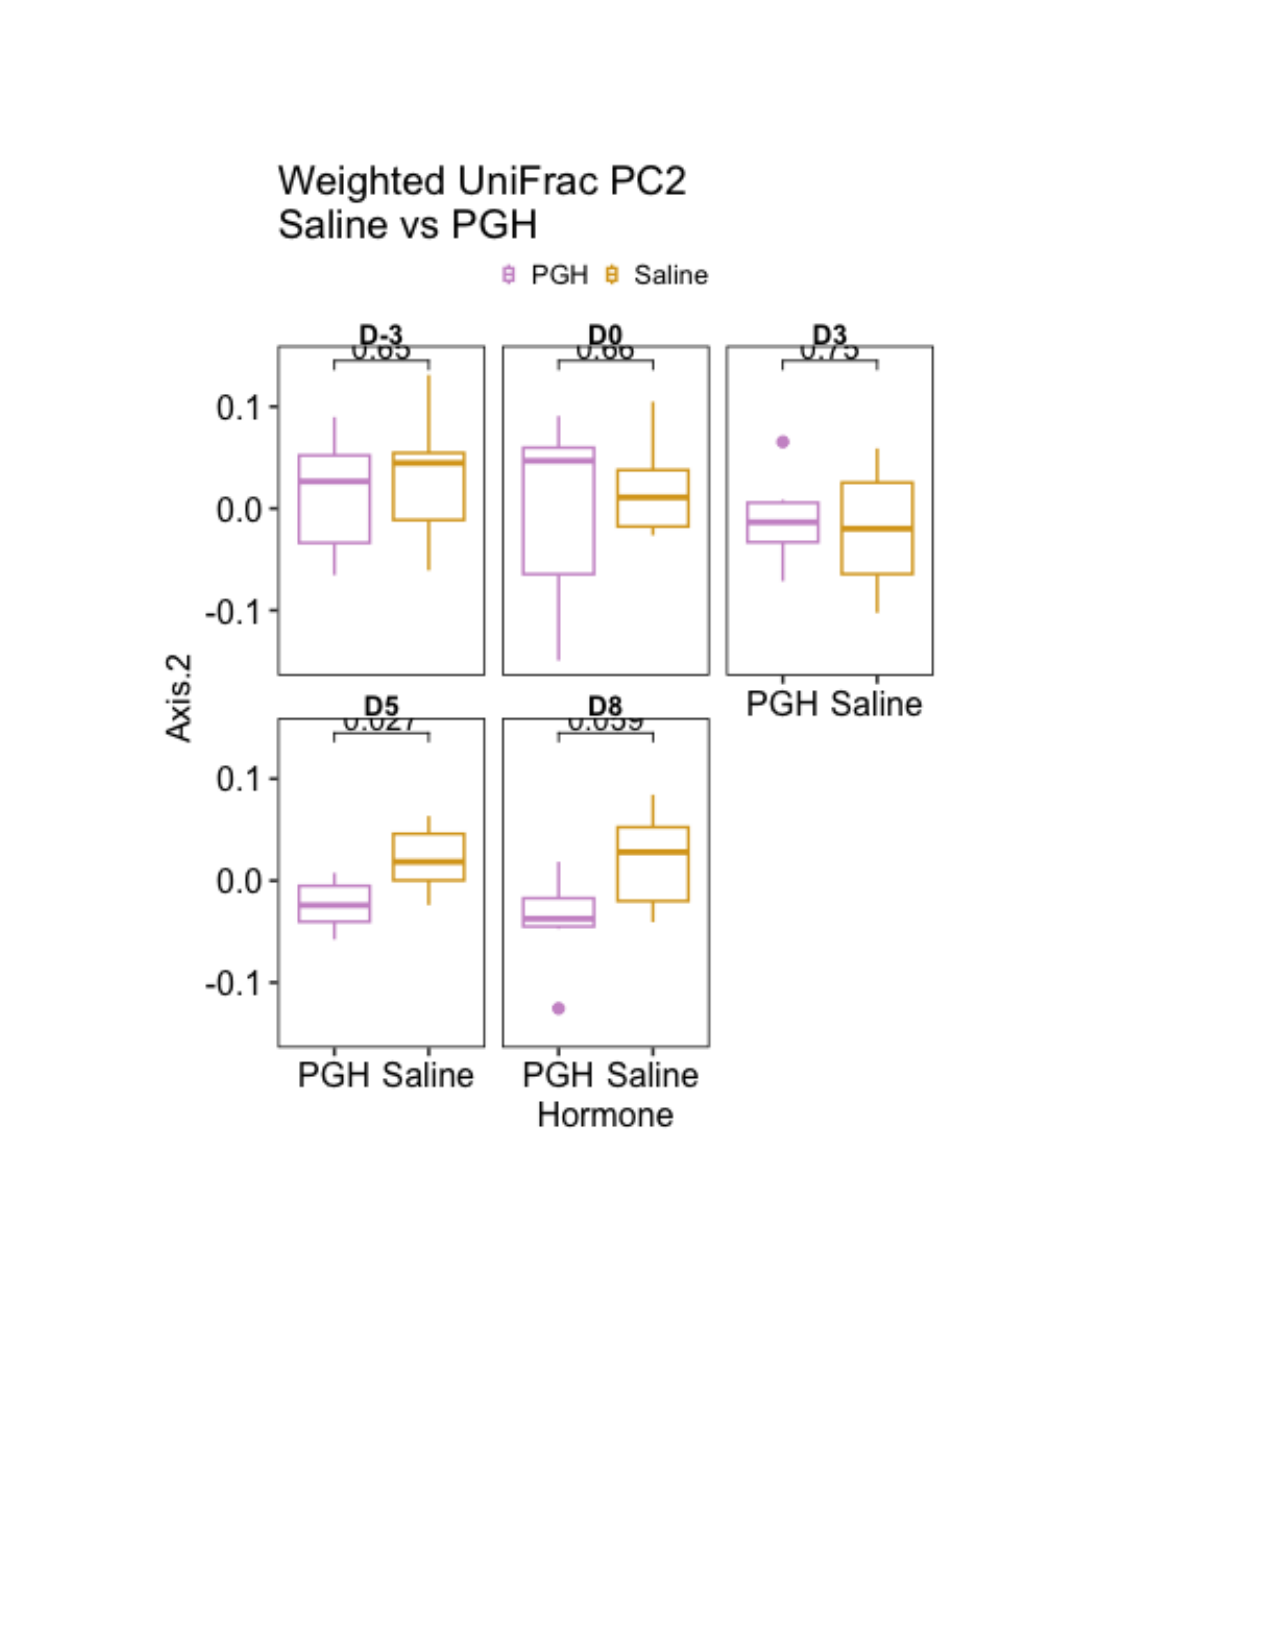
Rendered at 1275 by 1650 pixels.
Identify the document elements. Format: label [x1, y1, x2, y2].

picture [150, 150, 951, 1150]
